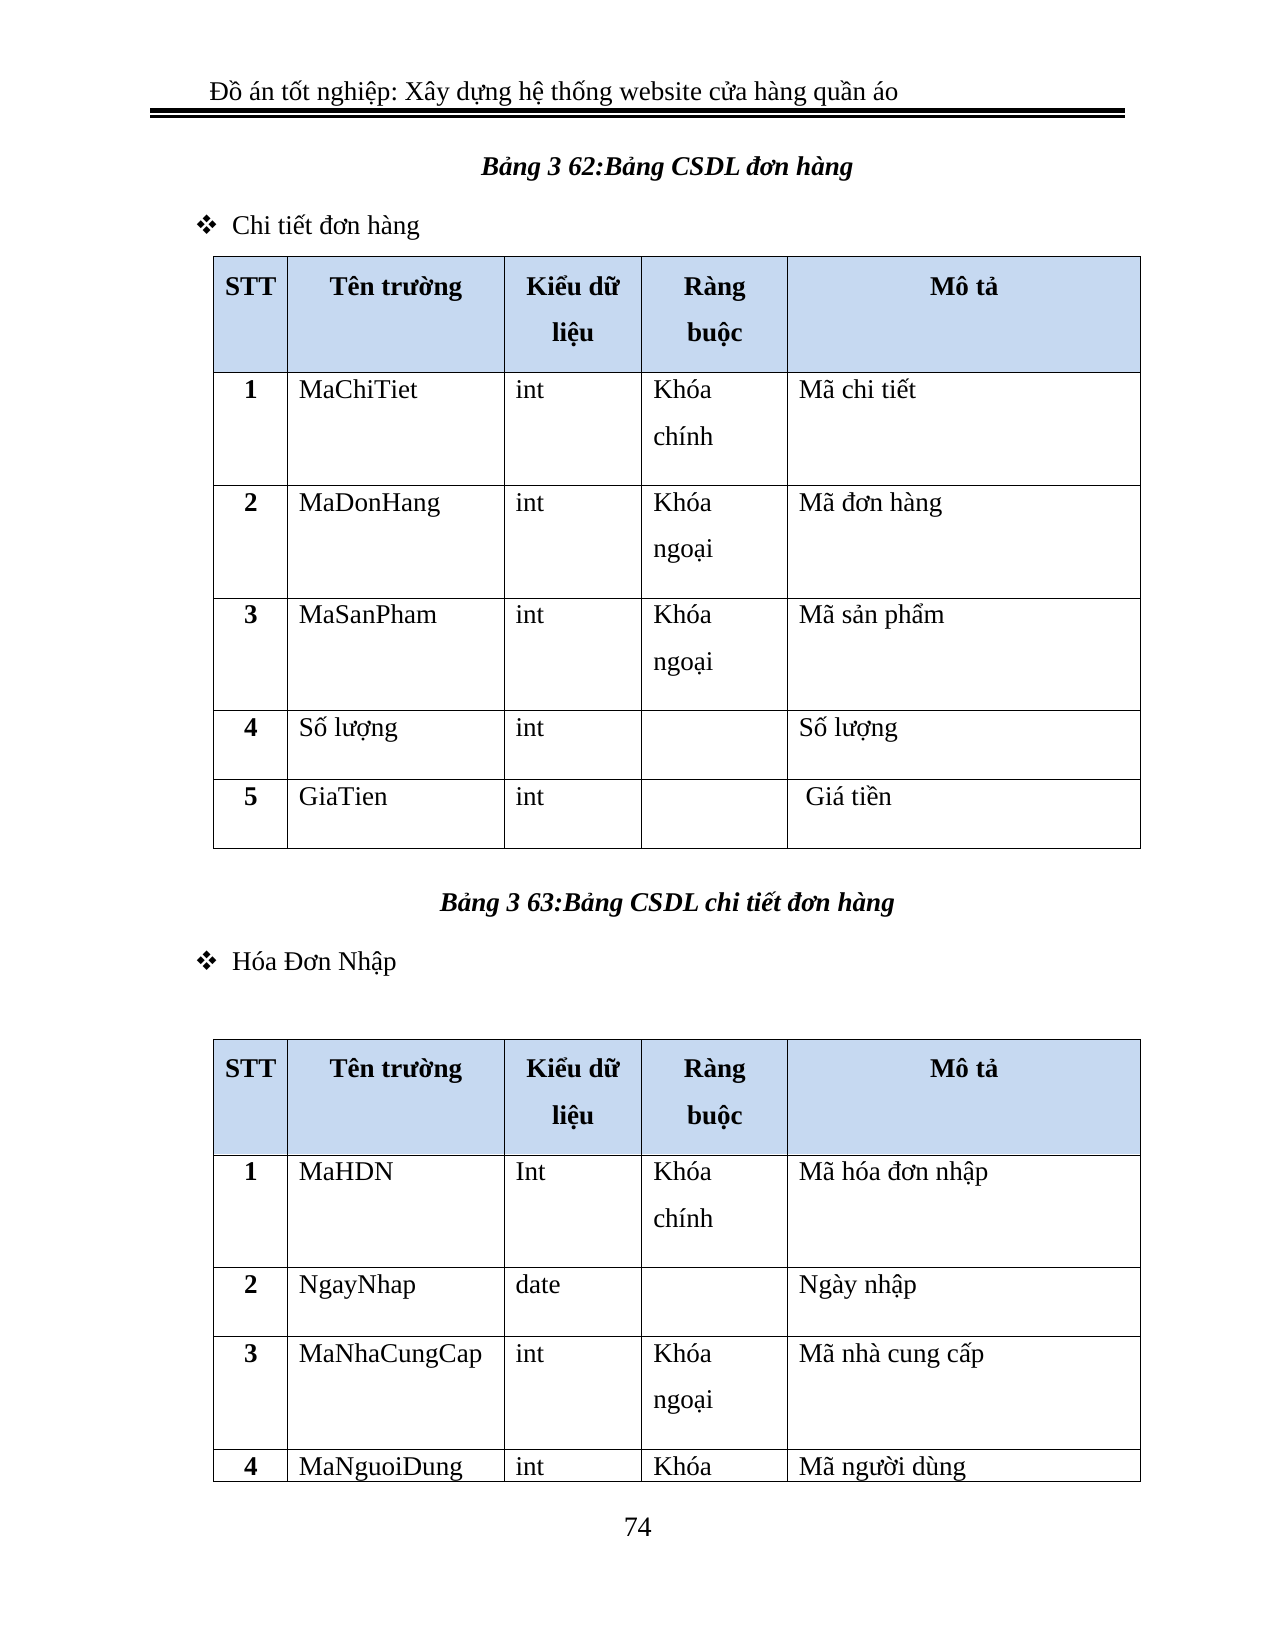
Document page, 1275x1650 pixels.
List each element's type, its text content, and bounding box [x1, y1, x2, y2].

table_cell 4 [214, 1450, 287, 1481]
table_cell Mã chi tiết [788, 373, 1140, 485]
table_header Kiểu dữ liệu [505, 1040, 641, 1154]
table_header STT [214, 1040, 287, 1154]
table_cell Giá tiền [788, 780, 1140, 847]
table_cell 3 [214, 599, 287, 710]
table_header Tên trường [288, 1040, 504, 1154]
table_header STT [214, 257, 287, 372]
table_cell Mã nhà cung cấp [788, 1337, 1140, 1449]
table_cell Khóa chính [642, 373, 787, 485]
table_cell 2 [214, 486, 287, 597]
table_cell MaNguoiDung [288, 1450, 504, 1481]
table_cell Mã sản phẩm [788, 599, 1140, 710]
list Chi tiết đơn hàng [194, 209, 1125, 240]
table_cell Mã hóa đơn nhập [788, 1156, 1140, 1267]
table_cell Khóa ngoại [642, 486, 787, 597]
table_cell 3 [214, 1337, 287, 1449]
table_cell Khóa ngoại [642, 599, 787, 710]
list Hóa Đơn Nhập [194, 945, 1125, 976]
table_cell [642, 780, 787, 847]
table_cell [642, 711, 787, 779]
table_header Mô tả [788, 1040, 1140, 1154]
table_header Mô tả [788, 257, 1140, 372]
table_cell Khóa ngoại [642, 1337, 787, 1449]
table_cell MaDonHang [288, 486, 504, 597]
table_header Ràng buộc [642, 1040, 787, 1154]
table_cell int [505, 711, 641, 779]
table_cell Ngày nhập [788, 1268, 1140, 1336]
table_cell NgayNhap [288, 1268, 504, 1336]
table_cell 2 [214, 1268, 287, 1336]
table_cell 5 [214, 780, 287, 847]
table_cell date [505, 1268, 641, 1336]
table_cell Khóa ngoại [642, 1450, 787, 1481]
table_header Ràng buộc [642, 257, 787, 372]
table_cell Số lượng [288, 711, 504, 779]
table_cell GiaTien [288, 780, 504, 847]
table_cell Int [505, 1156, 641, 1267]
table_cell MaSanPham [288, 599, 504, 710]
table_cell MaHDN [288, 1156, 504, 1267]
table_cell int [505, 1450, 641, 1481]
table_cell int [505, 486, 641, 597]
table_header Kiểu dữ liệu [505, 257, 641, 372]
table_cell 1 [214, 1156, 287, 1267]
table_cell int [505, 780, 641, 847]
table_cell int [505, 1337, 641, 1449]
table_cell int [505, 599, 641, 710]
table_cell Mã người dùng [788, 1450, 1140, 1481]
table_cell [642, 1268, 787, 1336]
table_cell Số lượng [788, 711, 1140, 779]
table_cell Mã đơn hàng [788, 486, 1140, 597]
table_cell 4 [214, 711, 287, 779]
table_cell MaChiTiet [288, 373, 504, 485]
table_cell 1 [214, 373, 287, 485]
table_header Tên trường [288, 257, 504, 372]
table_cell Khóa chính [642, 1156, 787, 1267]
table_cell int [505, 373, 641, 485]
table_cell MaNhaCungCap [288, 1337, 504, 1449]
